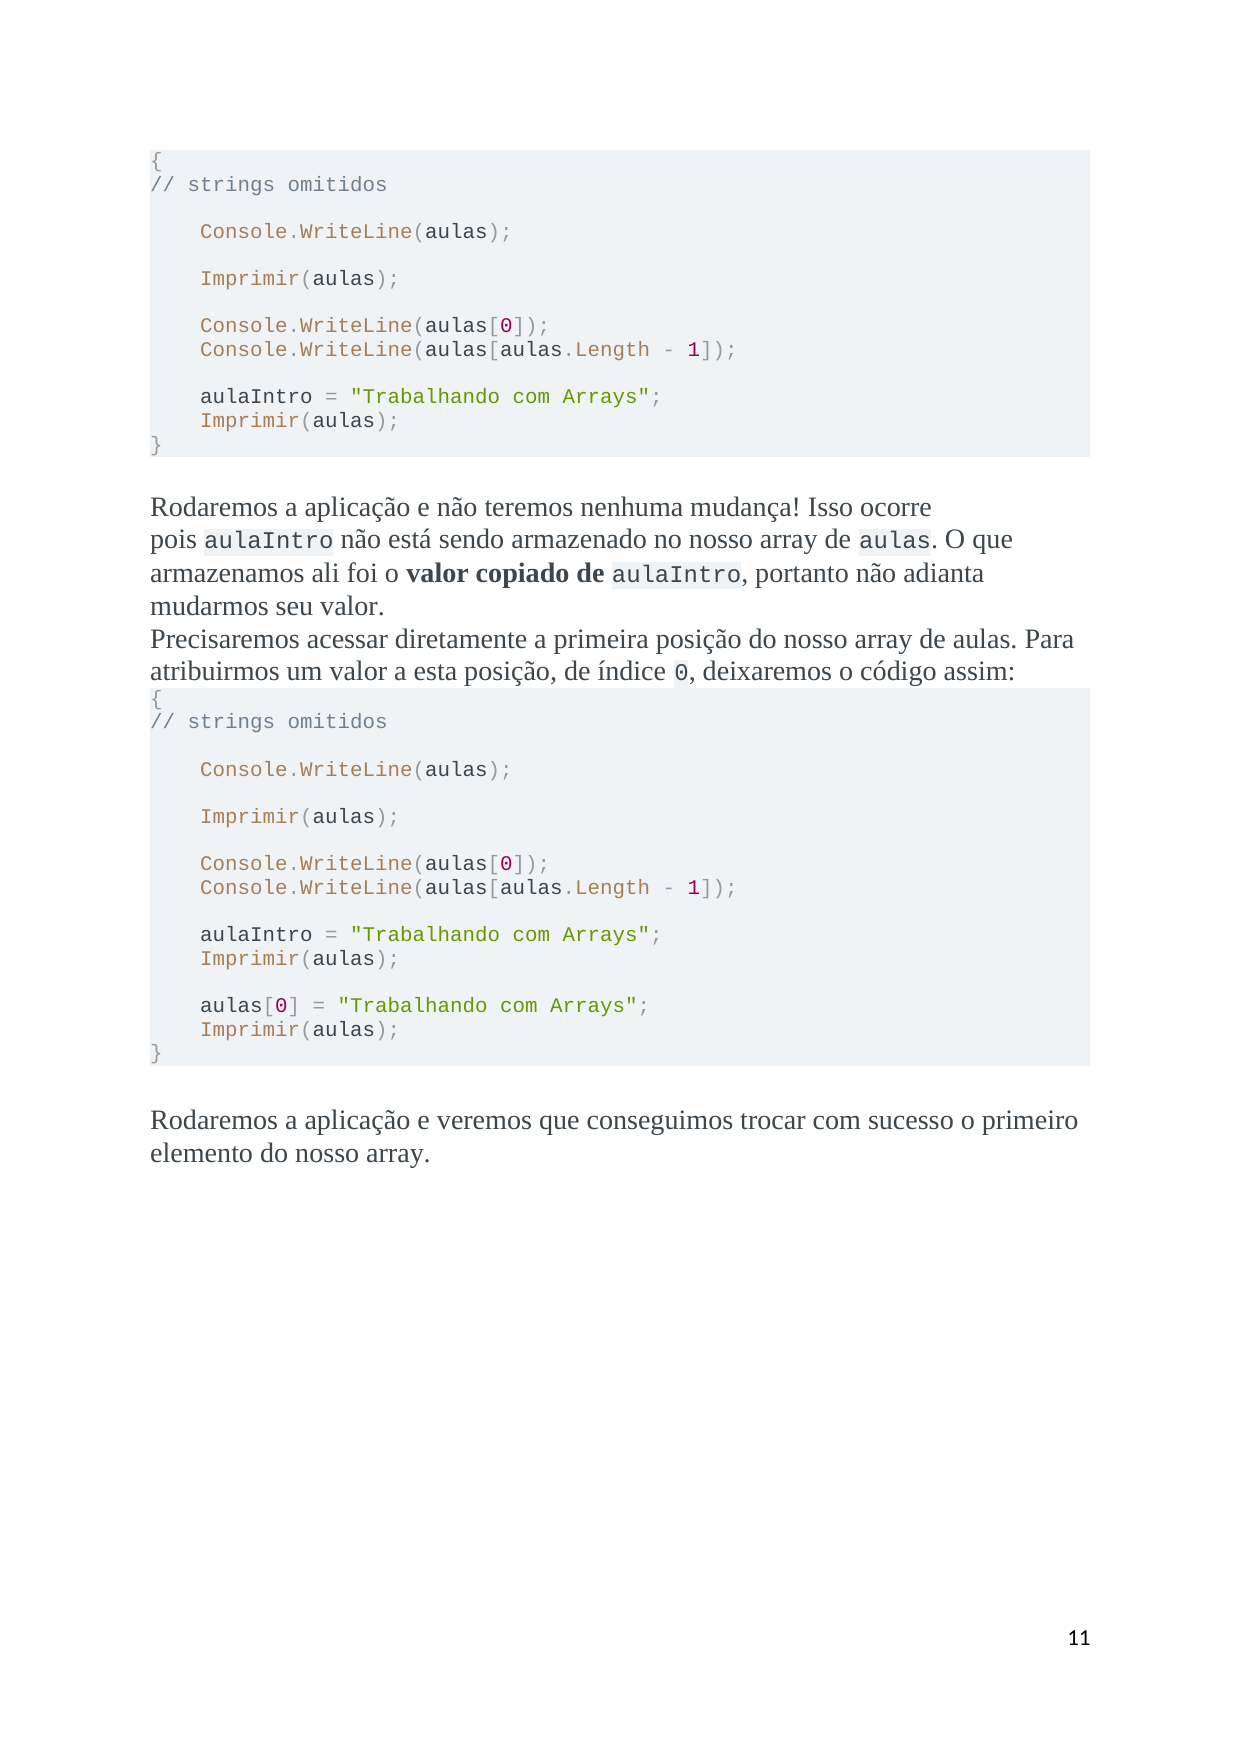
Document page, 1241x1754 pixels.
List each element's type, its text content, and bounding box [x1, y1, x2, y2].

text Imprimir(aulas); [150, 1019, 1090, 1042]
text Console.WriteLine(aulas[0]); [150, 316, 1090, 339]
text { [150, 150, 1090, 174]
text Console.WriteLine(aulas[0]); [150, 853, 1090, 877]
text aulaIntro = "Trabalhando com Arrays"; [150, 924, 1090, 948]
text aulas[0] = "Trabalhando com Arrays"; [150, 995, 1090, 1019]
text Precisaremos acessar diretamente a primeira posição do nosso array de aulas. Para atribuirmos um valor a esta posição, de índice 0, deixaremos o código assim: [150, 622, 1090, 688]
text // strings omitidos [150, 711, 1090, 735]
text } [150, 434, 1090, 457]
text Imprimir(aulas); [150, 948, 1090, 971]
text Imprimir(aulas); [150, 410, 1090, 434]
text Console.WriteLine(aulas); [150, 221, 1090, 244]
text Console.WriteLine(aulas[aulas.Length - 1]); [150, 339, 1090, 363]
text Console.WriteLine(aulas); [150, 758, 1090, 782]
text // strings omitidos [150, 174, 1090, 197]
text Console.WriteLine(aulas[aulas.Length - 1]); [150, 877, 1090, 900]
text Rodaremos a aplicação e veremos que conseguimos trocar com sucesso o primeiro elemento do nosso array. [150, 1103, 1090, 1168]
text aulaIntro = "Trabalhando com Arrays"; [150, 386, 1090, 410]
text Imprimir(aulas); [150, 806, 1090, 829]
text } [150, 1042, 1090, 1066]
text Imprimir(aulas); [150, 268, 1090, 292]
text { [150, 688, 1090, 711]
text Rodaremos a aplicação e não teremos nenhuma mudança! Isso ocorre pois aulaIntro não está sendo armazenado no nosso array de aulas. O que armazenamos ali foi o valor copiado de aulaIntro, portanto não adianta mudarmos seu valor. [150, 490, 1090, 622]
